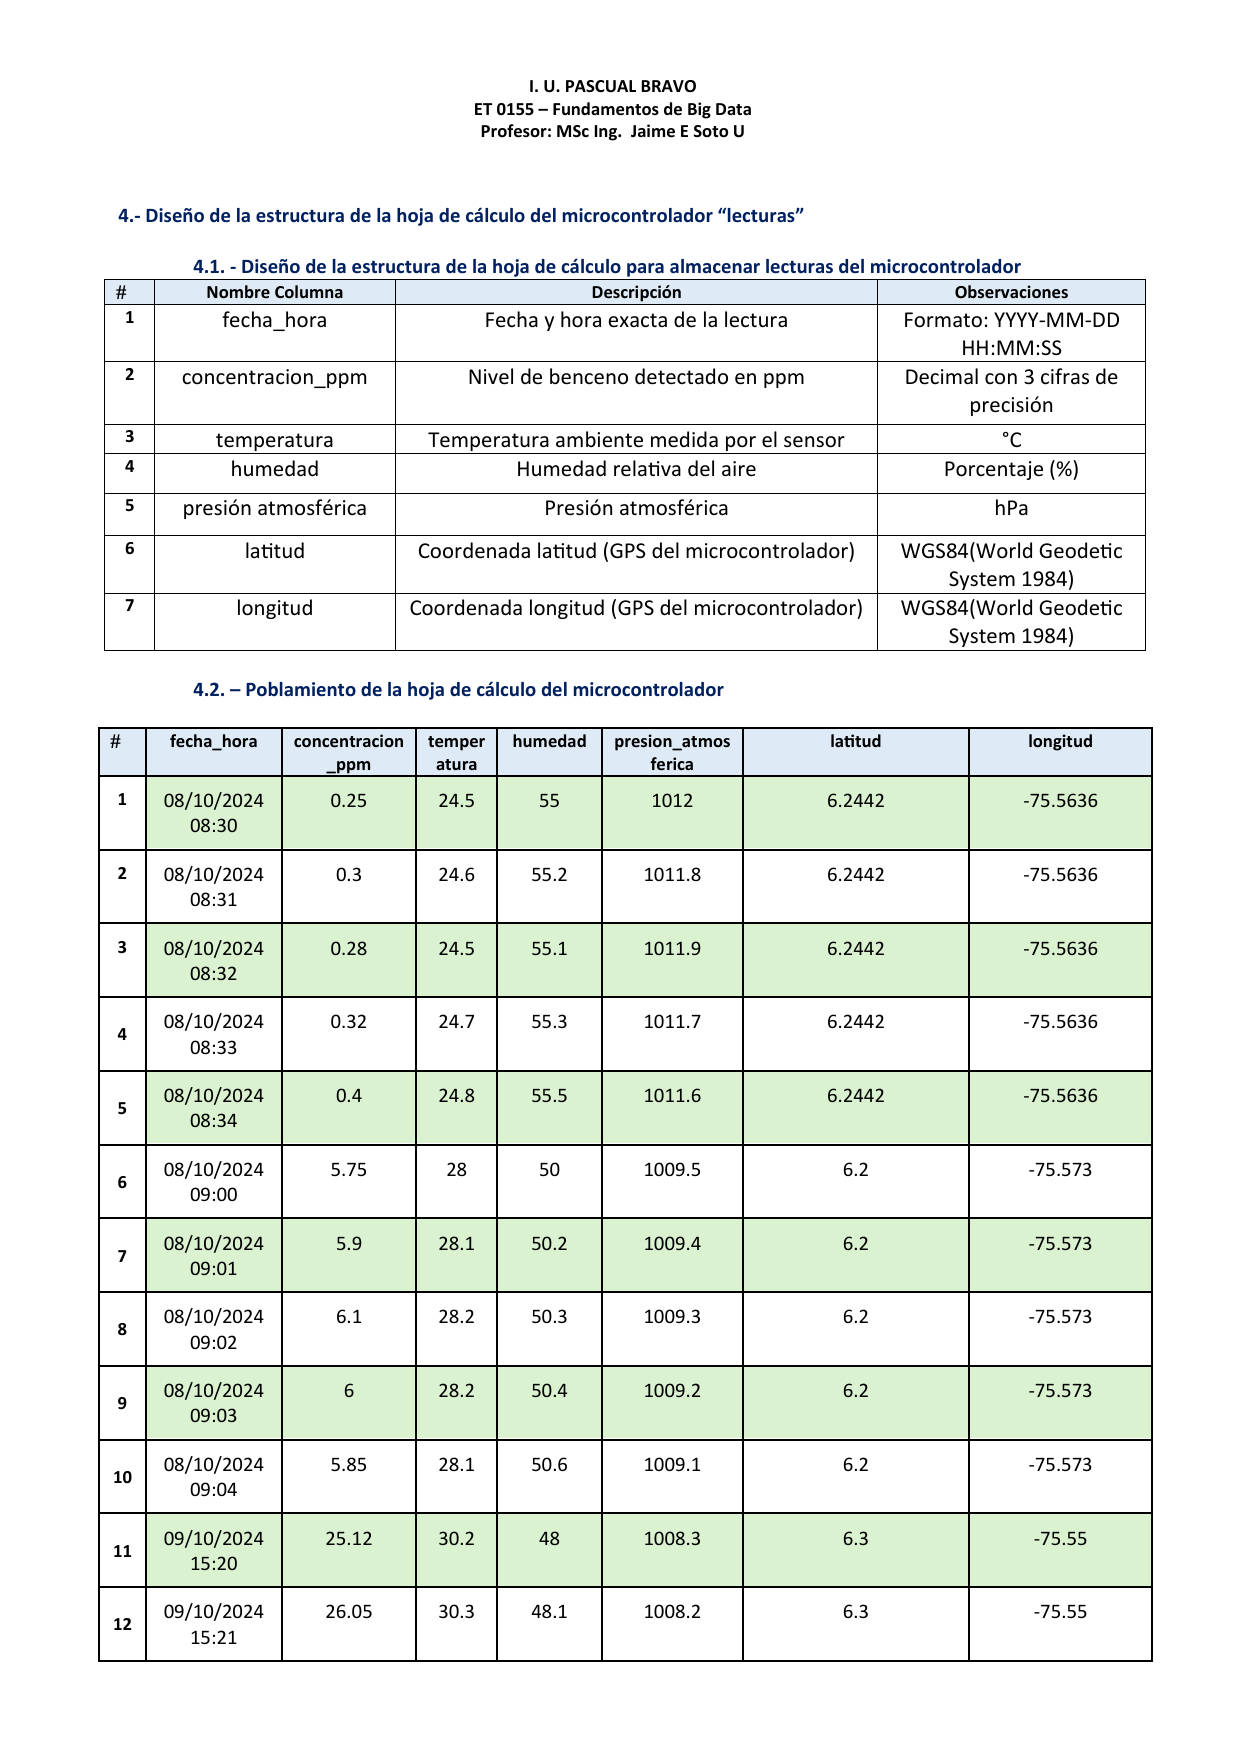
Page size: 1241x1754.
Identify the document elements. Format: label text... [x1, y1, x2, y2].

table_cell 1008.3 [603, 1514, 742, 1586]
table_cell 08/10/2024 09:01 [147, 1219, 281, 1291]
table_cell 11 [100, 1514, 145, 1586]
table_cell Humedad relativa del aire [396, 454, 877, 492]
table_cell 1009.3 [603, 1293, 742, 1365]
table_cell 55.2 [498, 851, 601, 922]
table_cell 6.1 [283, 1293, 415, 1365]
table_header # [100, 729, 145, 775]
table_cell 6 [100, 1146, 145, 1217]
table_cell Porcentaje (%) [878, 454, 1145, 492]
table_cell 48 [498, 1514, 601, 1586]
table_cell 6.2 [744, 1293, 968, 1365]
table_cell 6.3 [744, 1514, 968, 1586]
table_cell temperatura [155, 425, 395, 453]
table_cell 6.2442 [744, 777, 968, 848]
table_cell 55.5 [498, 1072, 601, 1143]
table_cell 08/10/2024 08:33 [147, 998, 281, 1070]
table_cell 6.3 [744, 1588, 968, 1660]
table_cell -75.573 [970, 1219, 1151, 1291]
table_cell 7 [100, 1219, 145, 1291]
table_header temperatura [417, 729, 496, 775]
table_cell 5.85 [283, 1441, 415, 1512]
table_cell 5.9 [283, 1219, 415, 1291]
table_cell 10 [100, 1441, 145, 1512]
table_cell -75.55 [970, 1514, 1151, 1586]
table_cell 08/10/2024 09:03 [147, 1367, 281, 1438]
table_cell 6.2442 [744, 851, 968, 922]
table_header presion_atmosferica [603, 729, 742, 775]
table_cell 4 [100, 998, 145, 1070]
table_cell 1011.7 [603, 998, 742, 1070]
table_cell 1009.5 [603, 1146, 742, 1217]
table_cell fecha_hora [155, 305, 395, 361]
table_cell longitud [155, 594, 395, 649]
table_cell 6.2442 [744, 924, 968, 996]
table_header Observaciones [878, 280, 1145, 304]
table_cell 6 [283, 1367, 415, 1438]
table_cell 26.05 [283, 1588, 415, 1660]
table_cell Temperatura ambiente medida por el sensor [396, 425, 877, 453]
table_cell 3 [100, 924, 145, 996]
table_cell 55.3 [498, 998, 601, 1070]
table_cell 50.3 [498, 1293, 601, 1365]
table_cell 1011.9 [603, 924, 742, 996]
table_cell 30.2 [417, 1514, 496, 1586]
table_cell 08/10/2024 08:31 [147, 851, 281, 922]
table_cell 1011.8 [603, 851, 742, 922]
table_cell 0.28 [283, 924, 415, 996]
table_cell 50.6 [498, 1441, 601, 1512]
table_cell Fecha y hora exacta de la lectura [396, 305, 877, 361]
table_cell 1 [105, 305, 154, 361]
table_cell 08/10/2024 09:00 [147, 1146, 281, 1217]
table_cell 28.2 [417, 1367, 496, 1438]
table_cell 08/10/2024 09:04 [147, 1441, 281, 1512]
table_cell Coordenada latitud (GPS del microcontrolador) [396, 536, 877, 592]
table_cell 24.7 [417, 998, 496, 1070]
table_cell WGS84(World Geodetic System 1984) [878, 536, 1145, 592]
table_cell 9 [100, 1367, 145, 1438]
table_cell 6.2 [744, 1367, 968, 1438]
table_cell 6 [105, 536, 154, 592]
table_cell 08/10/2024 09:02 [147, 1293, 281, 1365]
table_cell 08/10/2024 08:34 [147, 1072, 281, 1143]
table_cell 50 [498, 1146, 601, 1217]
table_cell 2 [105, 362, 154, 424]
table_header longitud [970, 729, 1151, 775]
table_cell -75.573 [970, 1441, 1151, 1512]
table_cell latitud [155, 536, 395, 592]
table_cell 08/10/2024 08:32 [147, 924, 281, 996]
table_cell Formato: YYYY-MM-DD HH:MM:SS [878, 305, 1145, 361]
table_cell presión atmosférica [155, 494, 395, 535]
table_cell -75.5636 [970, 1072, 1151, 1143]
table_cell 28 [417, 1146, 496, 1217]
table_cell 55 [498, 777, 601, 848]
table_cell 50.2 [498, 1219, 601, 1291]
table_cell 55.1 [498, 924, 601, 996]
table_header Nombre Columna [155, 280, 395, 304]
table_cell 12 [100, 1588, 145, 1660]
table_cell 7 [105, 594, 154, 649]
table_cell -75.5636 [970, 777, 1151, 848]
table_cell 09/10/2024 15:20 [147, 1514, 281, 1586]
table_cell 24.8 [417, 1072, 496, 1143]
table_header concentracion_ppm [283, 729, 415, 775]
table_header fecha_hora [147, 729, 281, 775]
table_header # [105, 280, 154, 304]
table_cell 6.2 [744, 1441, 968, 1512]
table_cell 24.6 [417, 851, 496, 922]
table_cell -75.55 [970, 1588, 1151, 1660]
table_cell -75.5636 [970, 998, 1151, 1070]
table_cell -75.573 [970, 1293, 1151, 1365]
table_cell 1009.2 [603, 1367, 742, 1438]
table_cell 6.2 [744, 1219, 968, 1291]
table_cell -75.573 [970, 1146, 1151, 1217]
table_cell -75.573 [970, 1367, 1151, 1438]
table_cell humedad [155, 454, 395, 492]
text 4.1. - Diseño de la estructura de la hoja de cálculo para almacenar lecturas del microcontrolador [118, 253, 1107, 279]
table_cell 09/10/2024 15:21 [147, 1588, 281, 1660]
table_cell Presión atmosférica [396, 494, 877, 535]
table_cell 28.2 [417, 1293, 496, 1365]
table_cell °C [878, 425, 1145, 453]
table_cell -75.5636 [970, 851, 1151, 922]
table_cell 8 [100, 1293, 145, 1365]
table_cell 5 [100, 1072, 145, 1143]
table_header humedad [498, 729, 601, 775]
text 4.2. – Poblamiento de la hoja de cálculo del microcontrolador [118, 676, 1107, 701]
table_cell 1011.6 [603, 1072, 742, 1143]
text 4.- Diseño de la estructura de la hoja de cálculo del microcontrolador “lecturas” [118, 203, 1107, 228]
table_cell 0.32 [283, 998, 415, 1070]
table_cell 28.1 [417, 1441, 496, 1512]
table_cell 6.2442 [744, 1072, 968, 1143]
table_cell hPa [878, 494, 1145, 535]
table_cell 30.3 [417, 1588, 496, 1660]
table_header Descripción [396, 280, 877, 304]
table_cell 08/10/2024 08:30 [147, 777, 281, 848]
table_cell 1009.4 [603, 1219, 742, 1291]
table_cell 1009.1 [603, 1441, 742, 1512]
table_cell 5.75 [283, 1146, 415, 1217]
table_cell -75.5636 [970, 924, 1151, 996]
table_cell 2 [100, 851, 145, 922]
table_cell WGS84(World Geodetic System 1984) [878, 594, 1145, 649]
table_cell 0.4 [283, 1072, 415, 1143]
table_cell 50.4 [498, 1367, 601, 1438]
table_cell concentracion_ppm [155, 362, 395, 424]
table_cell 28.1 [417, 1219, 496, 1291]
table_cell Coordenada longitud (GPS del microcontrolador) [396, 594, 877, 649]
table_cell 4 [105, 454, 154, 492]
table_cell 24.5 [417, 777, 496, 848]
table_cell 0.25 [283, 777, 415, 848]
table_cell 6.2442 [744, 998, 968, 1070]
table_cell 3 [105, 425, 154, 453]
table_cell 24.5 [417, 924, 496, 996]
table_cell 1012 [603, 777, 742, 848]
table_cell 0.3 [283, 851, 415, 922]
table_cell 1 [100, 777, 145, 848]
table_cell Decimal con 3 cifras de precisión [878, 362, 1145, 424]
table_cell 48.1 [498, 1588, 601, 1660]
table_header latitud [744, 729, 968, 775]
table_cell 5 [105, 494, 154, 535]
table_cell 6.2 [744, 1146, 968, 1217]
table_cell 1008.2 [603, 1588, 742, 1660]
table_cell Nivel de benceno detectado en ppm [396, 362, 877, 424]
table_cell 25.12 [283, 1514, 415, 1586]
